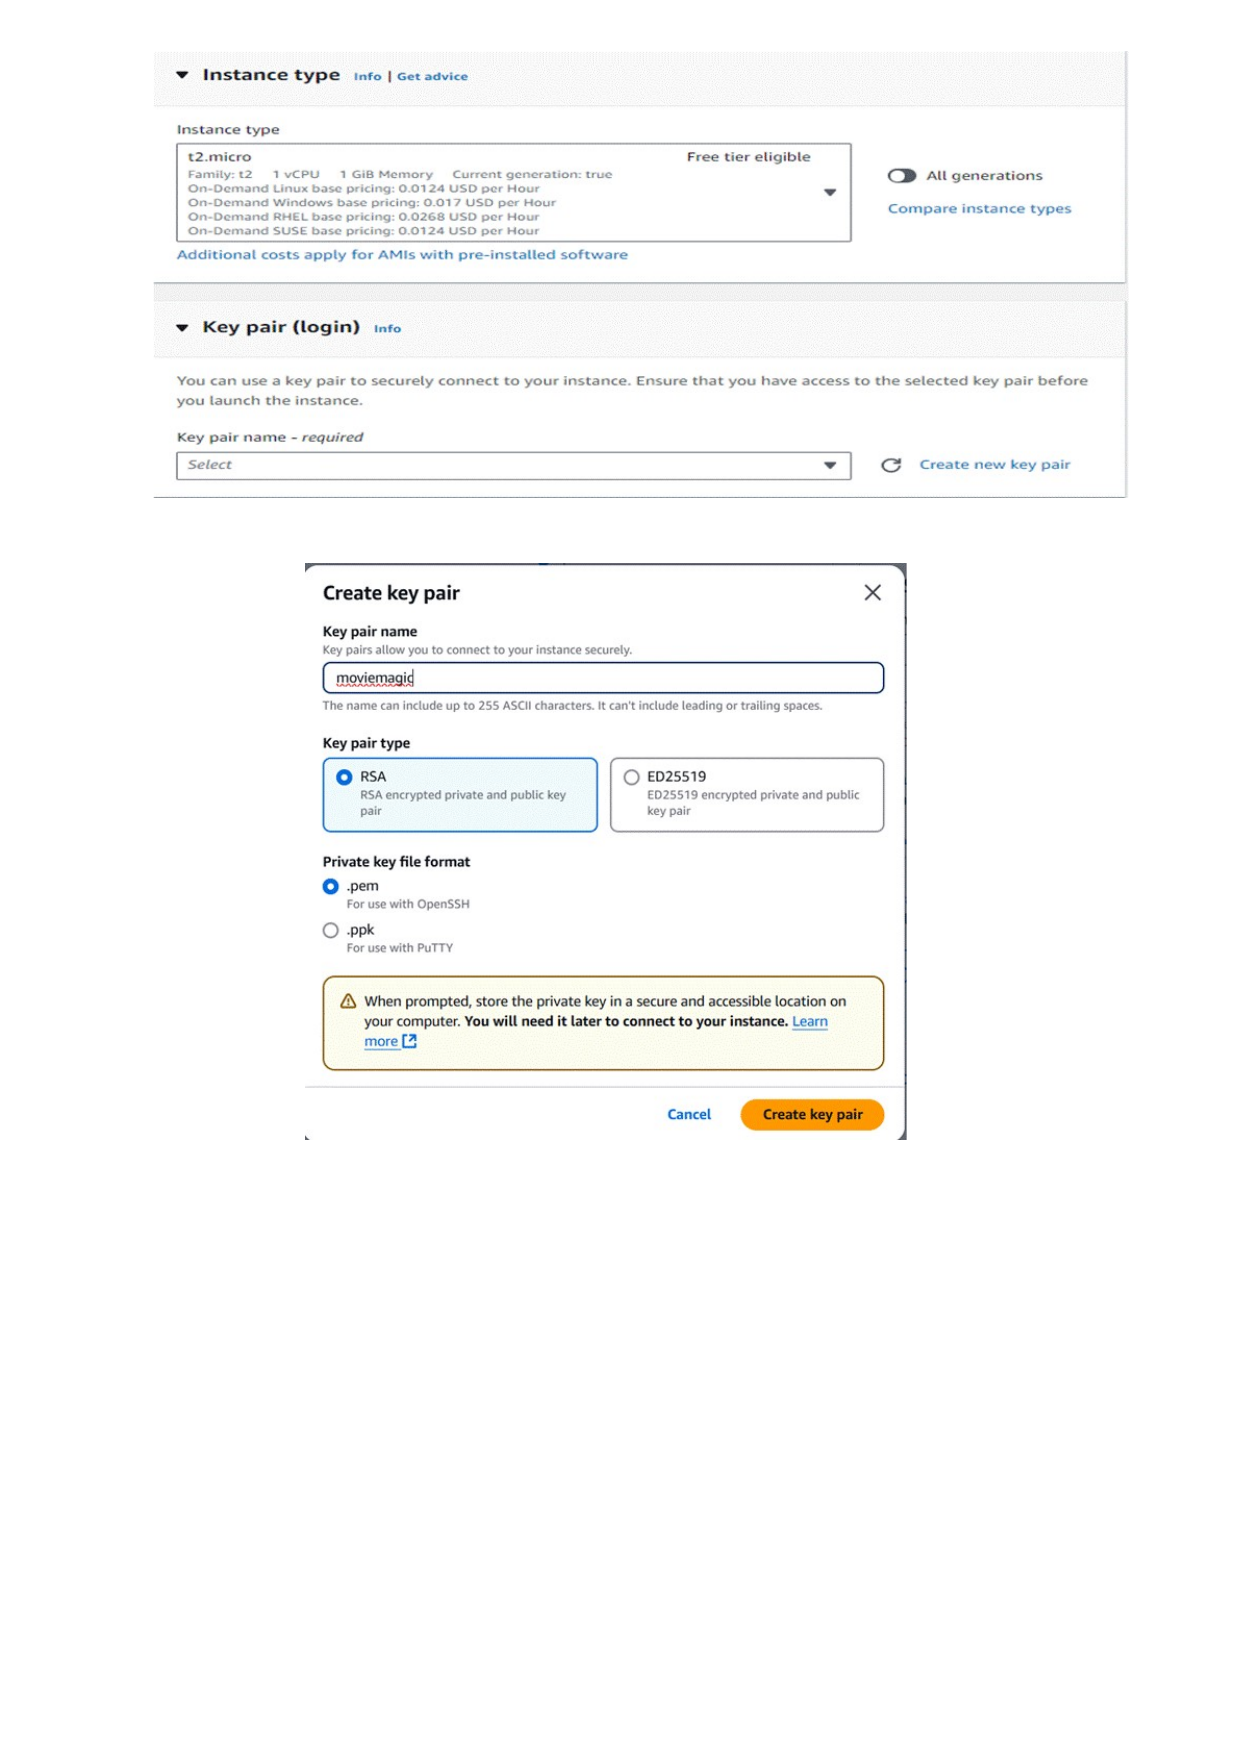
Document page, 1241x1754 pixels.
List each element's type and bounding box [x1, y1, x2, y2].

picture [153, 51, 1129, 498]
picture [305, 563, 907, 1140]
